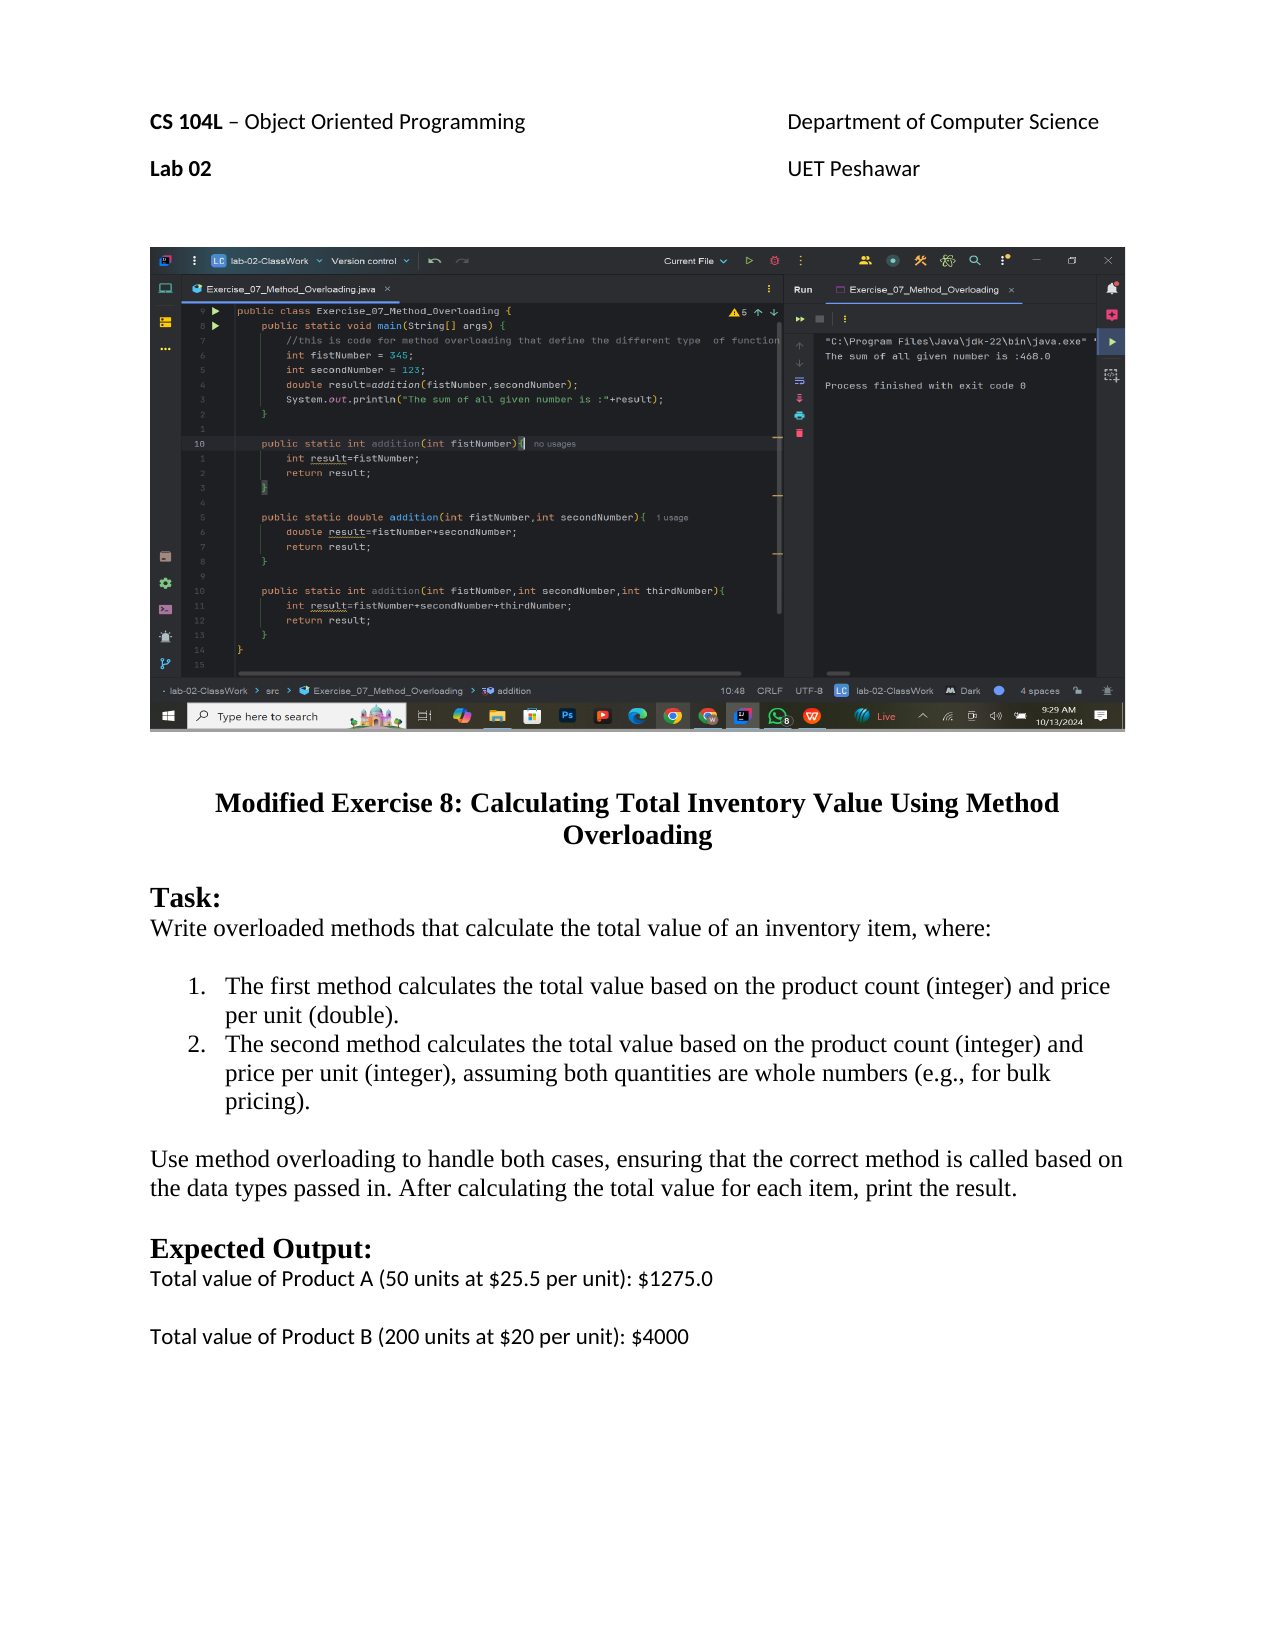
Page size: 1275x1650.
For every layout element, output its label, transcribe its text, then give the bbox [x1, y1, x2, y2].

text Modified Exercise 8: Calculating Total Inventory Value Using Method Overloading [150, 786, 1125, 851]
text Total value of Product B (200 units at $20 per unit): $4000 [150, 1322, 1125, 1350]
text Expected Output: Total value of Product A (50 units at $25.5 per unit): $1275.0 [150, 1231, 1125, 1293]
text Use method overloading to handle both cases, ensuring that the correct method is called based on the data types passed in. After calculating the total value for each item, print the result. [150, 1144, 1125, 1202]
picture [150, 247, 1125, 728]
list The second method calculates the total value based on the product count (integer) and price per unit (integer), assuming both quantities are whole numbers (e.g., for bulk pricing). [187, 1029, 1125, 1115]
text Task: Write overloaded methods that calculate the total value of an inventory item, where: [150, 880, 1125, 942]
list The first method calculates the total value based on the product count (integer) and price per unit (double). [187, 971, 1125, 1029]
